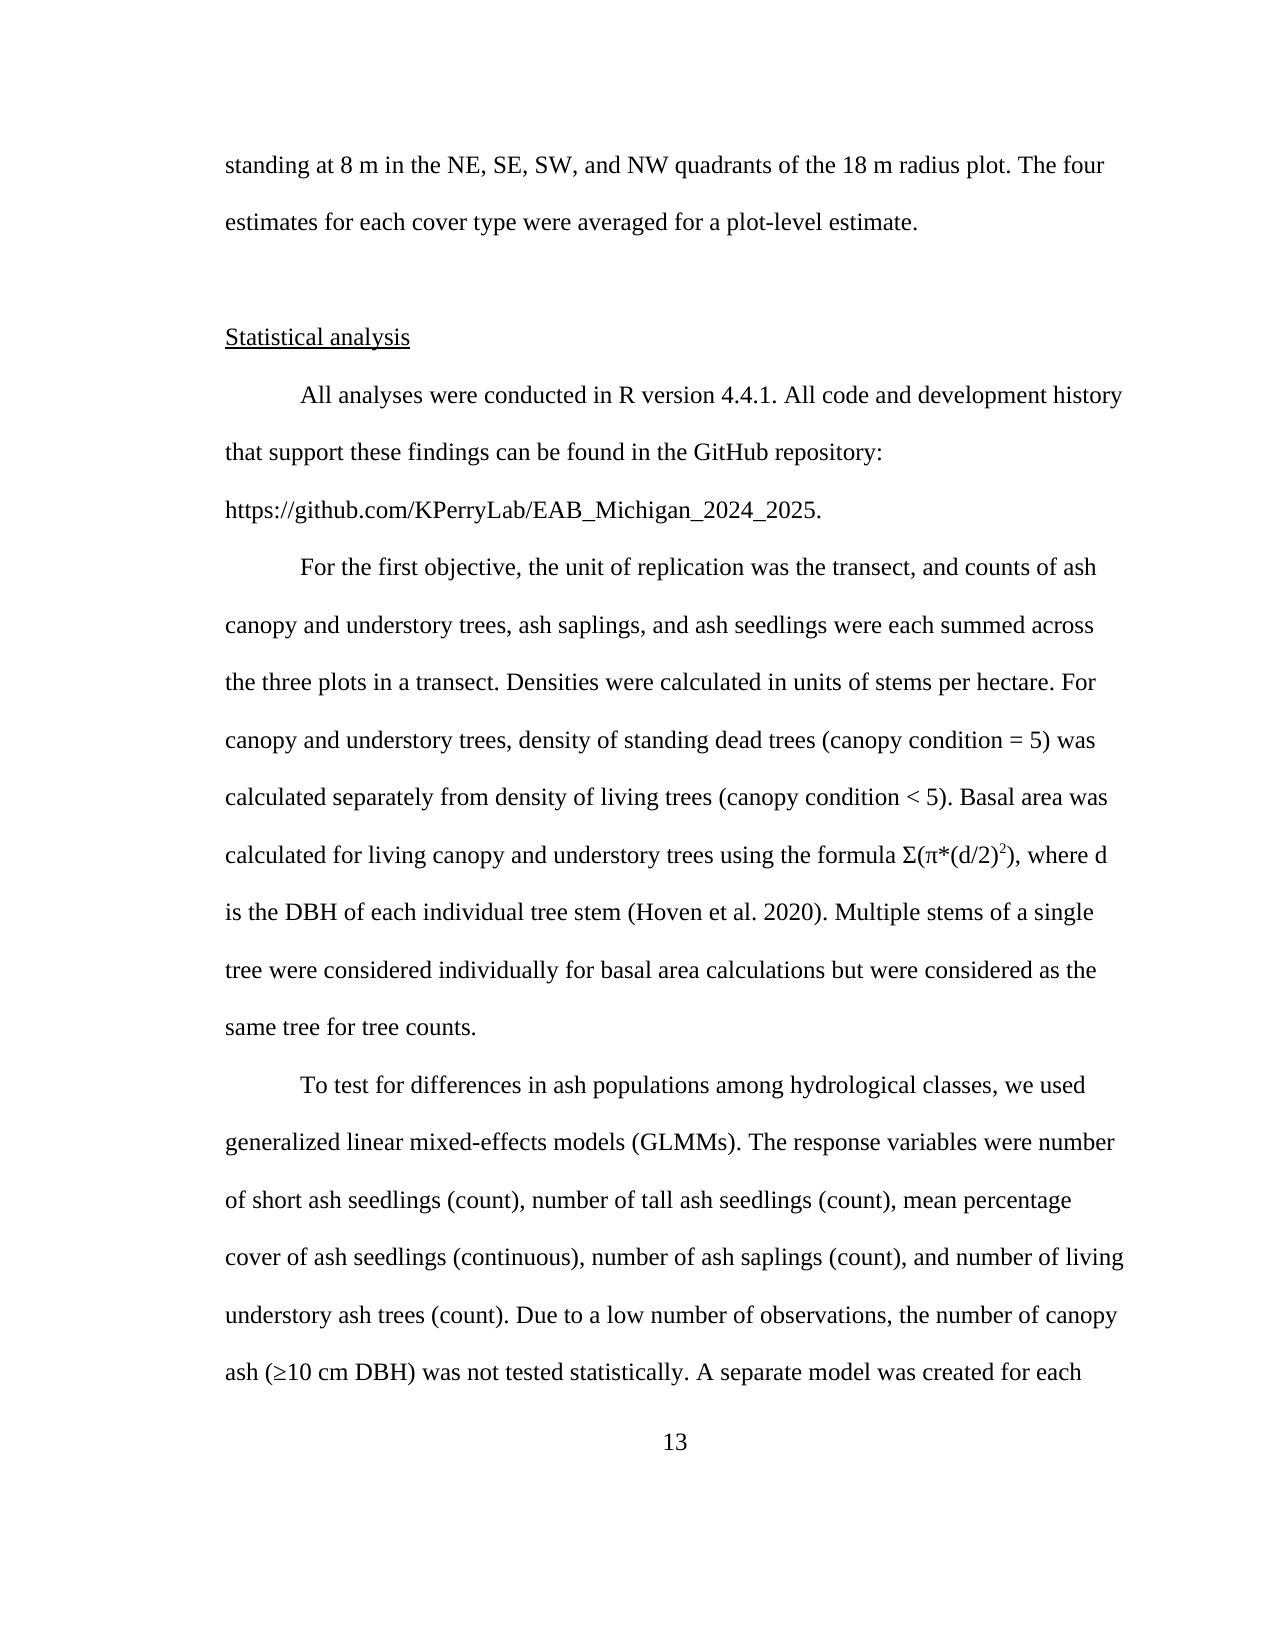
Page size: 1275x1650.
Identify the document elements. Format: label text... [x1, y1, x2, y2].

text Statistical analysis [225, 322, 1125, 351]
text All analyses were conducted in R version 4.4.1. All code and development history that support these findings can be found in the GitHub repository: https://github.com/KPerryLab/EAB_Michigan_2024_2025. [225, 380, 1125, 524]
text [225, 1070, 1125, 1386]
text For the first objective, the unit of replication was the transect, and counts of ash canopy and understory trees, ash saplings, and ash seedlings were each summed across the three plots in a transect. Densities were calculated in units of stems per hectare. For canopy and understory trees, density of standing dead trees (canopy condition = 5) was calculated separately from density of living trees (canopy condition < 5). Basal area was calculated for living canopy and understory trees using the formula Σ(π*(d/2)2), where d is the DBH of each individual tree stem (Hoven et al. 2020). Multiple stems of a single tree were considered individually for basal area calculations but were considered as the same tree for tree counts. [225, 552, 1125, 1041]
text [225, 150, 1125, 236]
